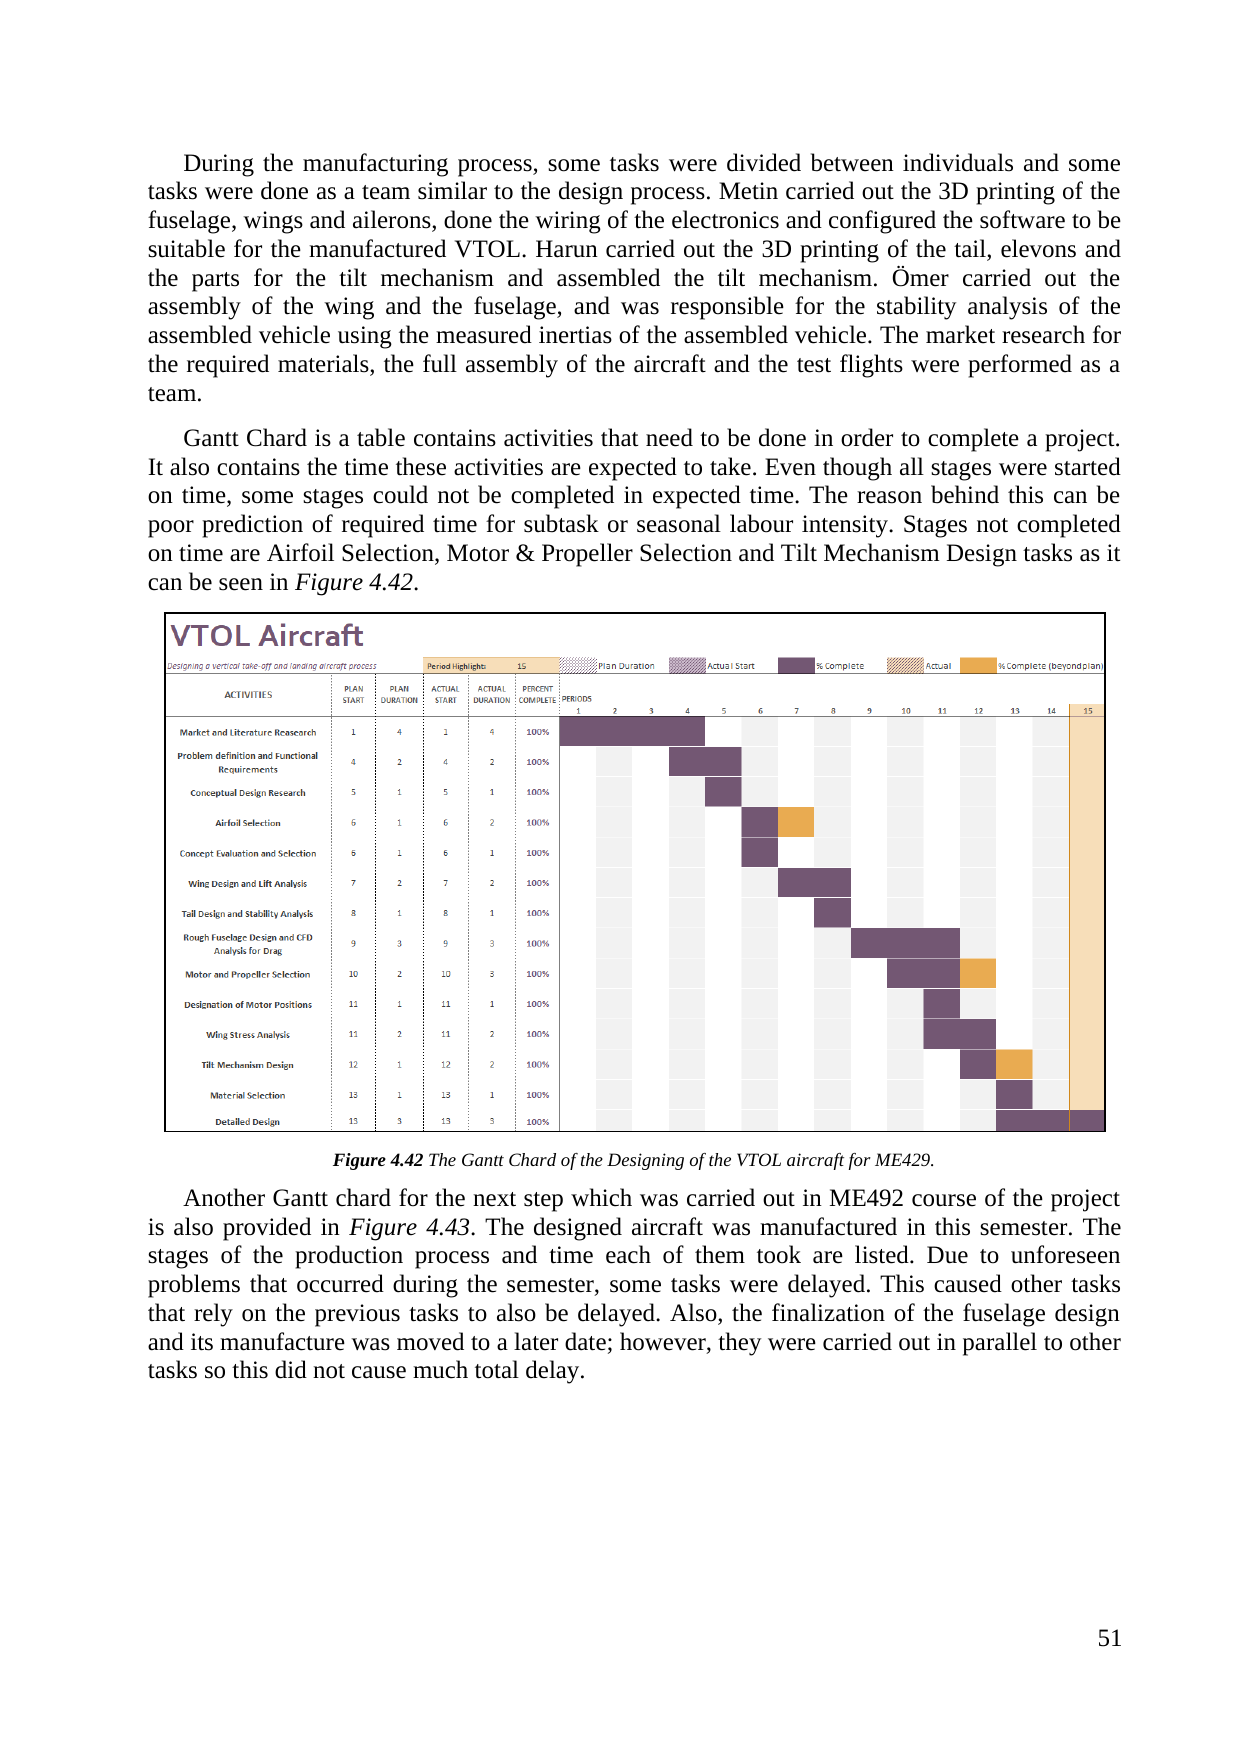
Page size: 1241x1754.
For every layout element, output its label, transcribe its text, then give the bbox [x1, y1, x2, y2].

text During the manufacturing process, some tasks were divided between individuals and some tasks were done as a team similar to the design process. Metin carried out the 3D printing of the fuselage, wings and ailerons, done the wiring of the electronics and configured the software to be suitable for the manufactured VTOL. Harun carried out the 3D printing of the tail, elevons and the parts for the tilt mechanism and assembled the tilt mechanism. Ömer carried out the assembly of the wing and the fuselage, and was responsible for the stability analysis of the assembled vehicle using the measured inertias of the assembled vehicle. The market research for the required materials, the full assembly of the aircraft and the test flights were performed as a team. [148, 148, 1122, 406]
picture [166, 614, 1104, 1131]
